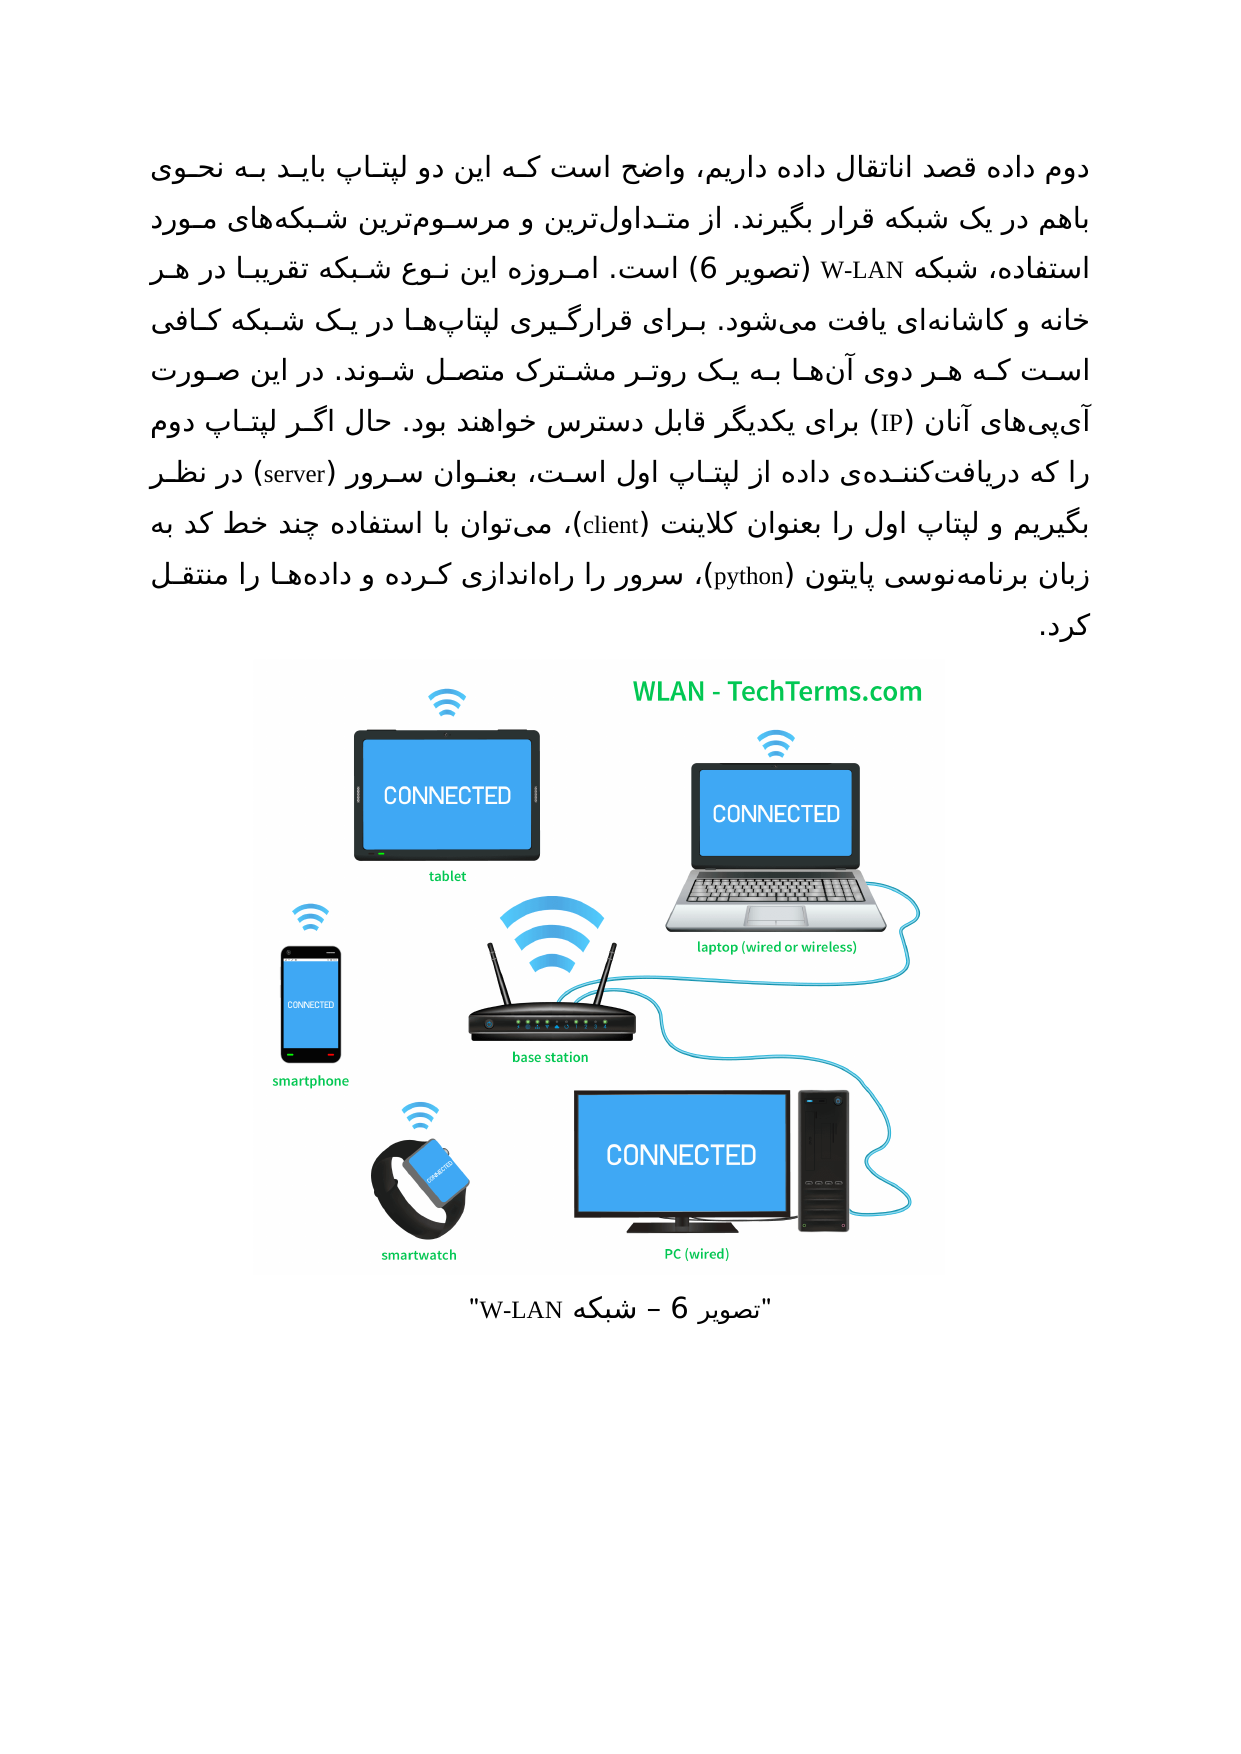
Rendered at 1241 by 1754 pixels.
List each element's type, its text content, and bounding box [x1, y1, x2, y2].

picture [253, 659, 946, 1275]
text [150, 150, 1090, 642]
